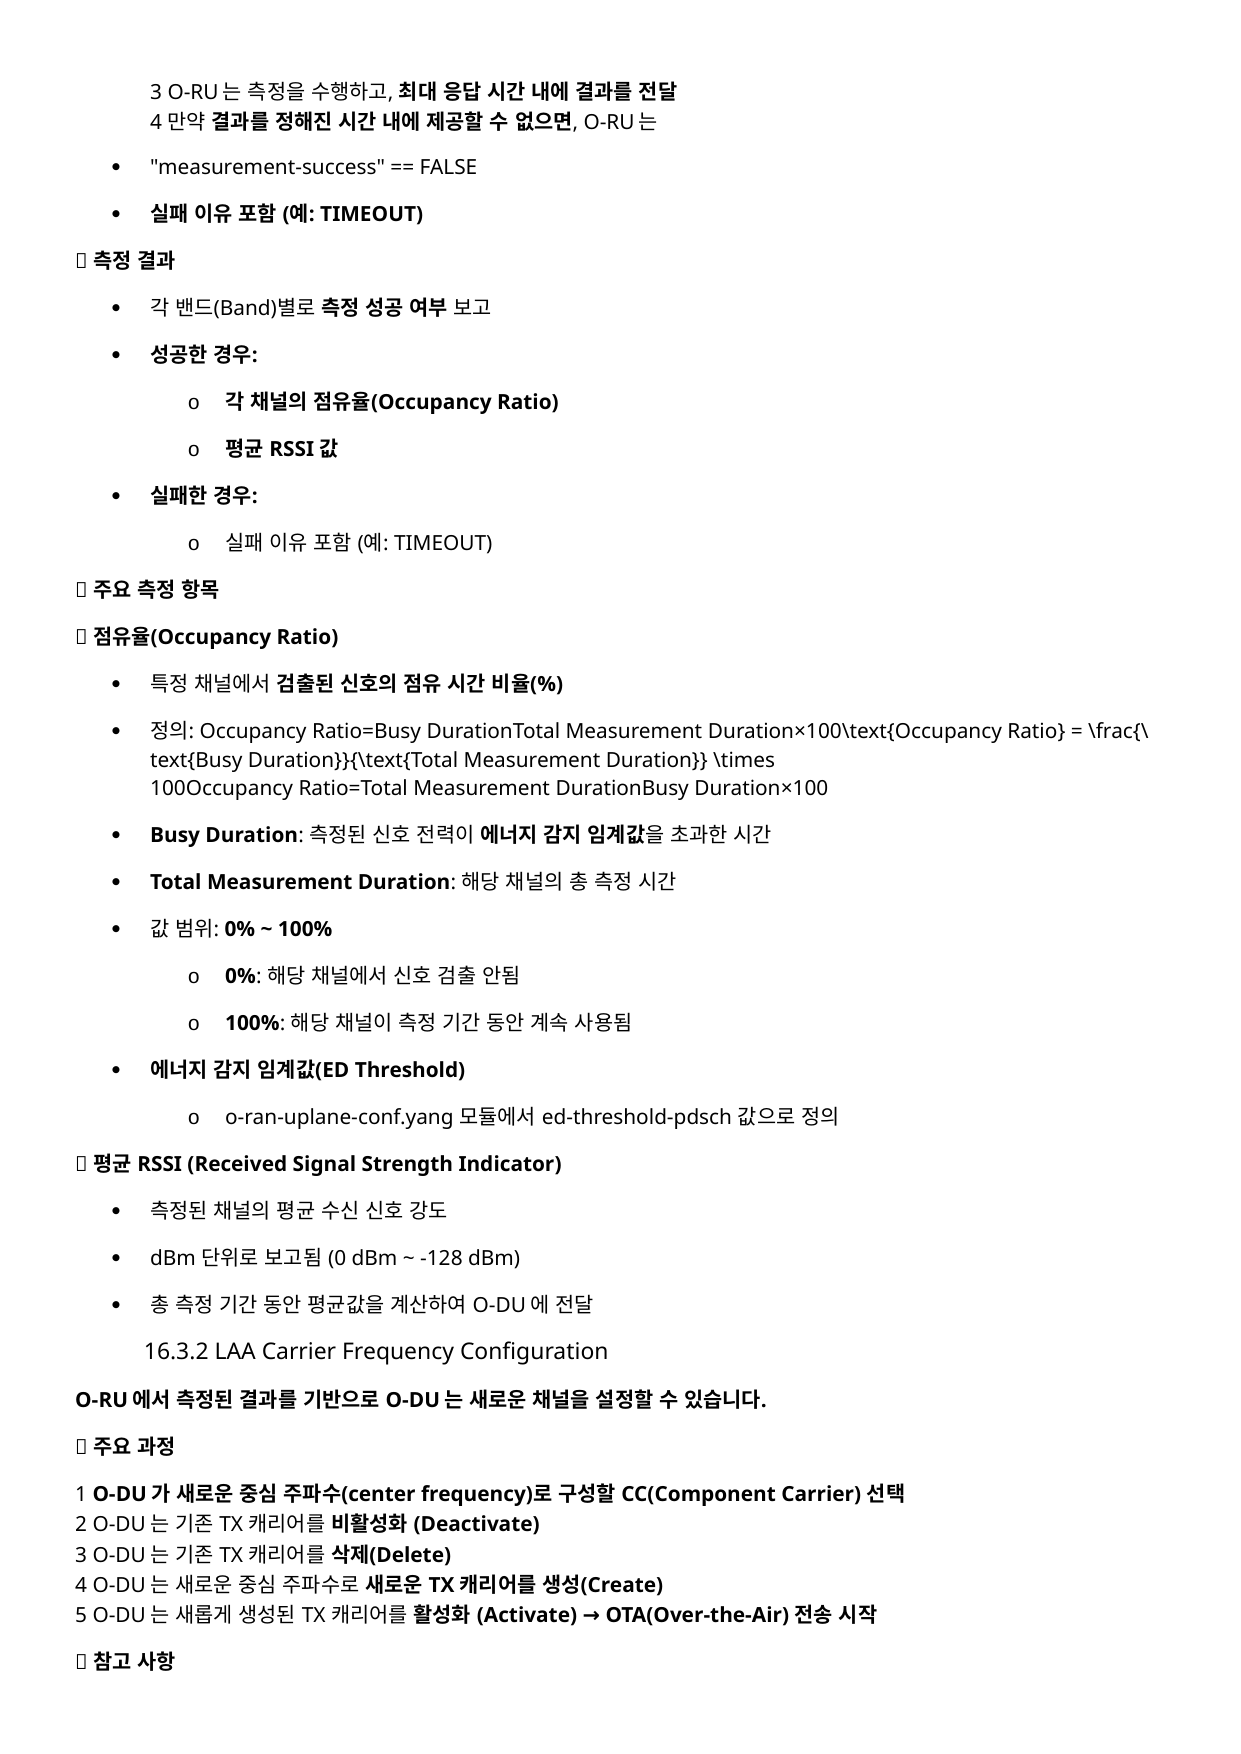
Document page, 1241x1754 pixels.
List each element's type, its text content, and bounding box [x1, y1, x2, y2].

list dBm 단위로 보고됨 (0 dBm ~ -128 dBm) [112, 1241, 1165, 1272]
list 에너지 감지 임계값(ED Threshold) [112, 1053, 1165, 1084]
list 각 밴드(Band)별로 측정 성공 여부 보고 [112, 291, 1165, 322]
list 각 채널의 점유율(Occupancy Ratio) [187, 385, 1165, 416]
text 🔹 평균 RSSI (Received Signal Strength Indicator) [75, 1147, 1165, 1178]
list 0%: 해당 채널에서 신호 검출 안됨 [187, 959, 1165, 990]
list 실패 이유 포함 (예: TIMEOUT) [187, 526, 1165, 557]
list Total Measurement Duration: 해당 채널의 총 측정 시간 [112, 865, 1165, 896]
text 1️ O-DU가 새로운 중심 주파수(center frequency)로 구성할 CC(Component Carrier) 선택 2️ O-DU는 기존 TX 캐리어를 비활성화 (Deactivate) 3️ O-DU는 기존 TX 캐리어를 삭제(Delete) 4️ O-DU는 새로운 중심 주파수로 새로운 TX 캐리어를 생성(Create) 5️ O-DU는 새롭게 생성된 TX 캐리어를 활성화 (Activate) → OTA(Over-the-Air) 전송 시작 [75, 1477, 1165, 1629]
list 성공한 경우: [112, 338, 1165, 369]
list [112, 75, 1165, 136]
list "measurement-success" == FALSE [112, 152, 1165, 181]
list 실패 이유 포함 (예: TIMEOUT) [112, 197, 1165, 228]
list 값 범위: 0% ~ 100% [112, 912, 1165, 943]
text 📌 주요 측정 항목 [75, 573, 1165, 604]
subtitle 16.3.2 LAA Carrier Frequency Configuration [144, 1335, 1165, 1367]
text 📌 참고 사항 [75, 1645, 1165, 1676]
text 🔹 점유율(Occupancy Ratio) [75, 621, 1165, 651]
text O-RU에서 측정된 결과를 기반으로 O-DU는 새로운 채널을 설정할 수 있습니다. [75, 1383, 1165, 1413]
list 정의: Occupancy Ratio=Busy DurationTotal Measurement Duration×100\text{Occupancy Ratio} = \frac{\text{Busy Duration}}{\text{Total Measurement Duration}} \times 100Occupancy Ratio=Total Measurement DurationBusy Duration​×100 [112, 714, 1165, 802]
list 총 측정 기간 동안 평균값을 계산하여 O-DU에 전달 [112, 1288, 1165, 1319]
list 평균 RSSI 값 [187, 432, 1165, 463]
text 📌 측정 결과 [75, 244, 1165, 275]
list 100%: 해당 채널이 측정 기간 동안 계속 사용됨 [187, 1006, 1165, 1037]
list 측정된 채널의 평균 수신 신호 강도 [112, 1194, 1165, 1225]
list Busy Duration: 측정된 신호 전력이 에너지 감지 임계값을 초과한 시간 [112, 818, 1165, 849]
list 특정 채널에서 검출된 신호의 점유 시간 비율(%) [112, 667, 1165, 698]
text 📌 주요 과정 [75, 1430, 1165, 1461]
list 실패한 경우: [112, 479, 1165, 510]
list o-ran-uplane-conf.yang 모듈에서 ed-threshold-pdsch 값으로 정의 [187, 1100, 1165, 1131]
